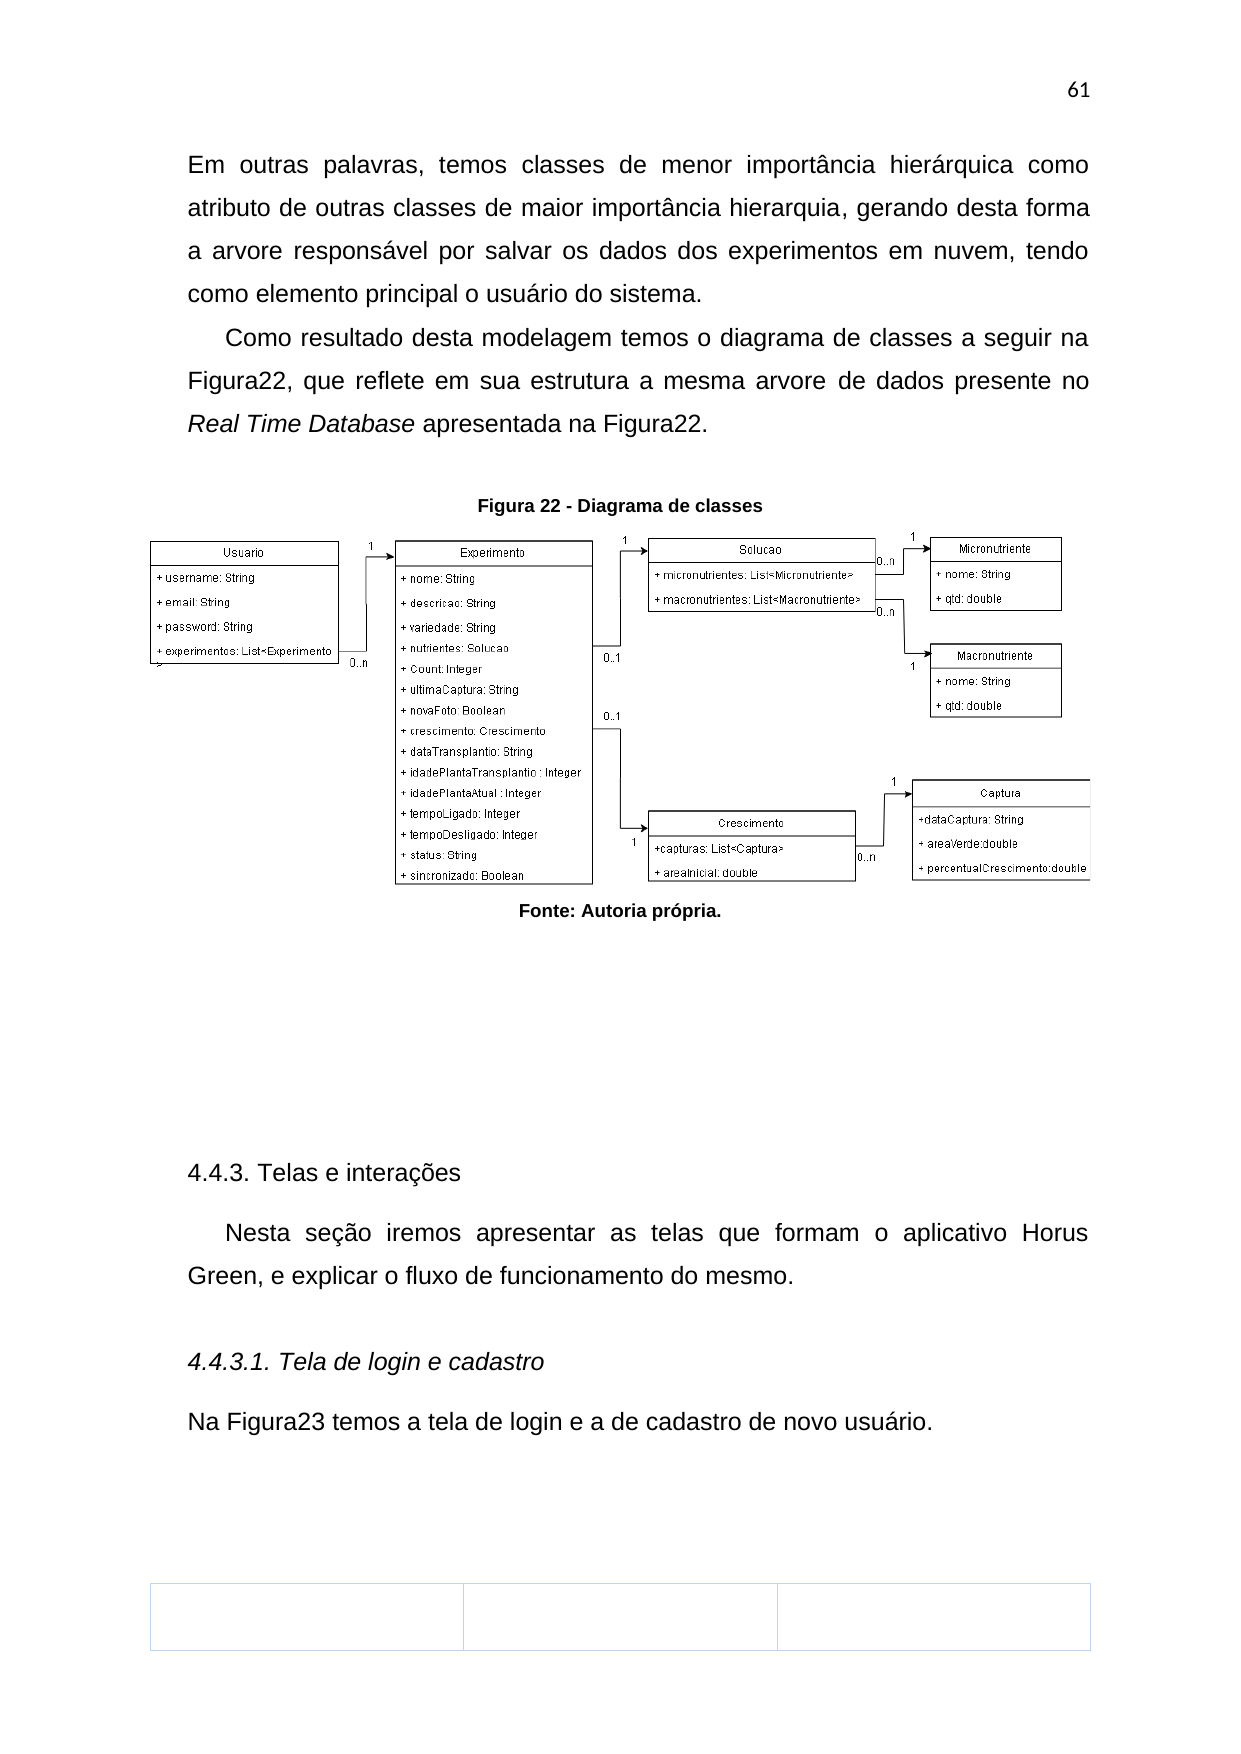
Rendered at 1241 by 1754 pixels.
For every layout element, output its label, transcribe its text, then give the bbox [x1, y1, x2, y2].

text Na Figura23 temos a tela de login e a de cadastro de novo usuário. [150, 1407, 1090, 1436]
text 4.4.3. Telas e interações [187, 1158, 1090, 1187]
text Como resultado desta modelagem temos o diagrama de classes a seguir na Figura22, que reflete em sua estrutura a mesma arvore de dados presente no Real Time Database apresentada na Figura22. [187, 322, 1090, 437]
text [187, 150, 1090, 308]
text Fonte: Autoria própria. [150, 900, 1090, 922]
text Nesta seção iremos apresentar as telas que formam o aplicativo Horus Green, e explicar o fluxo de funcionamento do mesmo. [187, 1218, 1090, 1290]
text 4.4.3.1. Tela de login e cadastro [187, 1347, 1090, 1376]
picture [150, 527, 1091, 886]
text Figura 22 - Diagrama de classes [150, 495, 1090, 517]
